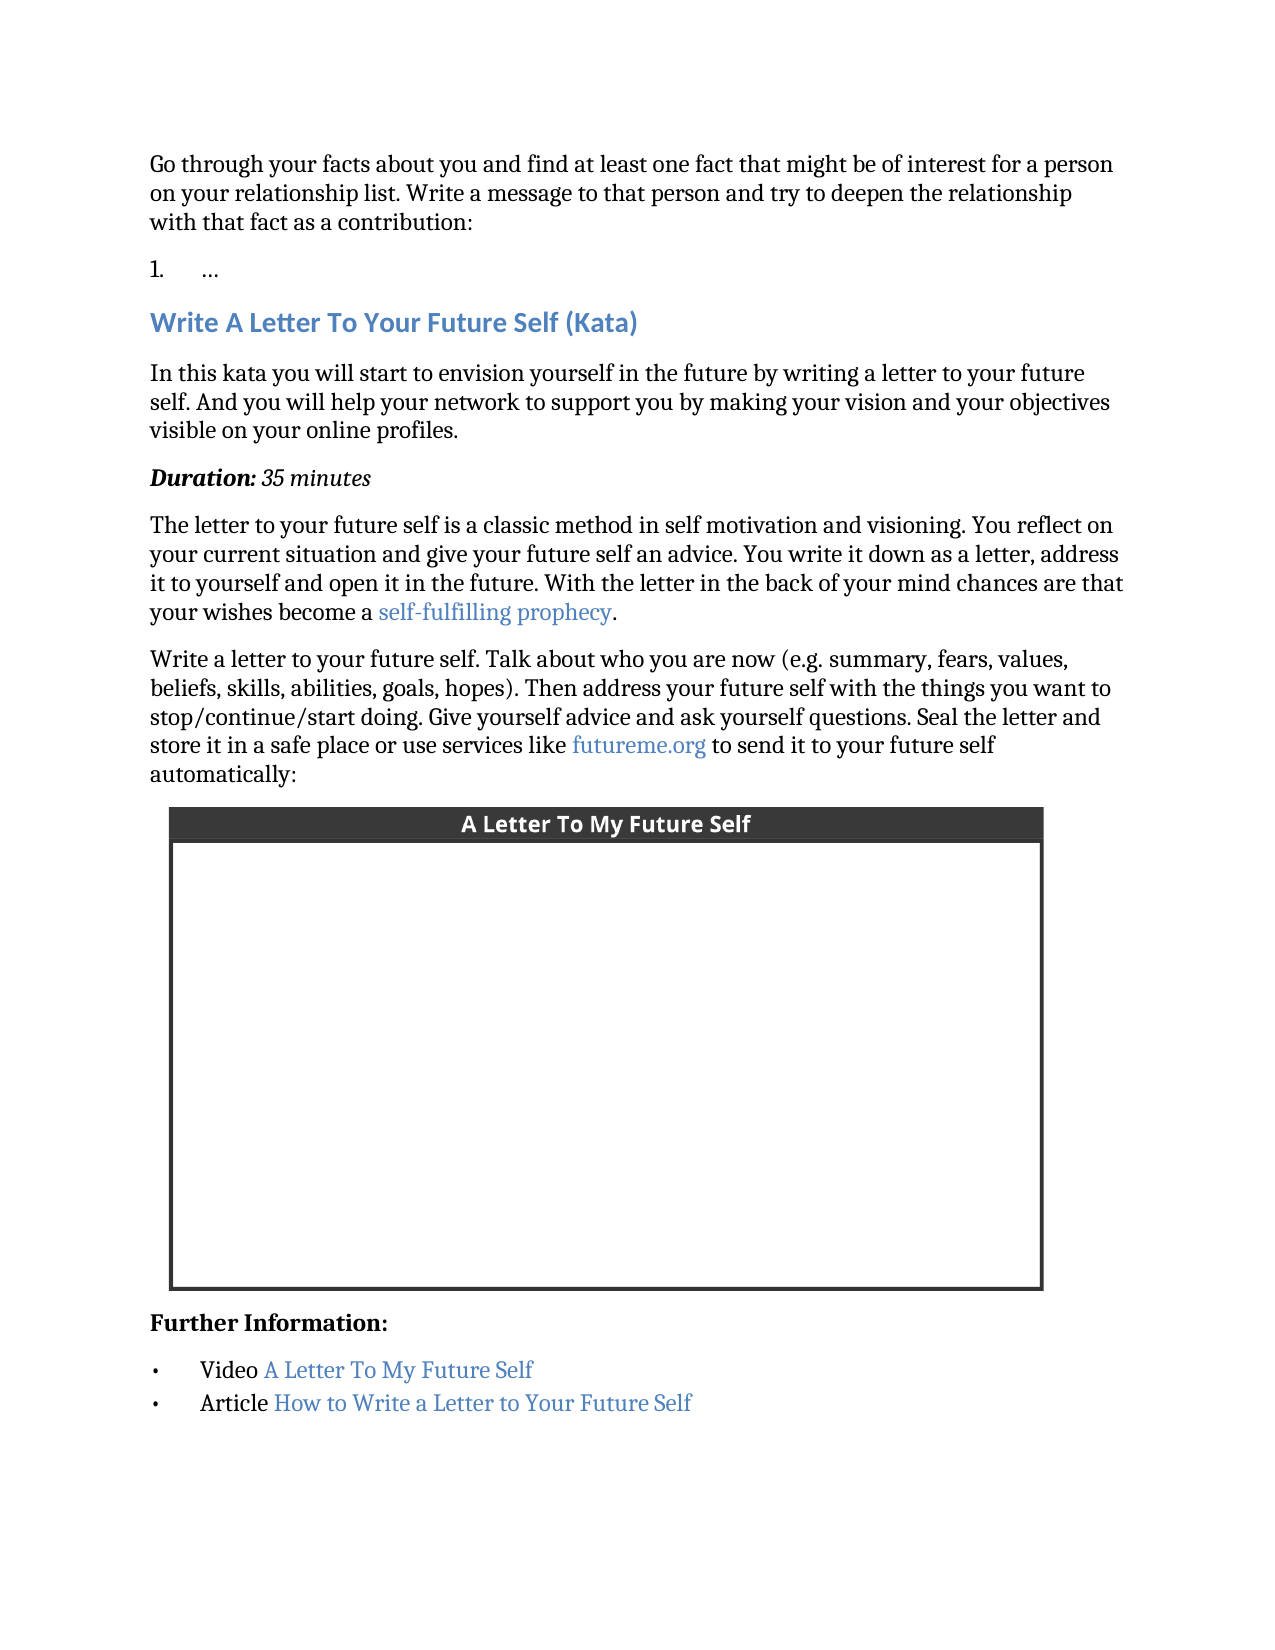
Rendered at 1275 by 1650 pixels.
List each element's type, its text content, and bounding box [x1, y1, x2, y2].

text The letter to your future self is a classic method in self motivation and visioning. You reflect on your current situation and give your future self an advice. You write it down as a letter, address it to yourself and open it in the future. With the letter in the back of your mind chances are that your wishes become a self-fulfilling prophecy. [150, 511, 1125, 626]
text Further Information: [150, 1309, 1125, 1338]
text In this kata you will start to envision yourself in the future by writing a letter to your future self. And you will help your network to support you by making your vision and your objectives visible on your online profiles. [150, 359, 1125, 445]
text Duration: 35 minutes [150, 464, 1125, 493]
list Video A Letter To My Future Self [150, 1356, 1125, 1385]
list … [150, 255, 1125, 284]
text Go through your facts about you and find at least one fact that might be of interest for a person on your relationship list. Write a message to that person and try to deepen the relationship with that fact as a contribution: [150, 150, 1125, 236]
text Write a letter to your future self. Talk about who you are now (e.g. summary, fears, values, beliefs, skills, abilities, goals, hopes). Then address your future self with the things you want to stop/continue/start doing. Give yourself advice and ask yourself questions. Seal the letter and store it in a safe place or use services like futureme.org to send it to your future self automatically: [150, 645, 1125, 789]
list Article How to Write a Letter to Your Future Self [150, 1389, 1125, 1418]
subtitle Write A Letter To Your Future Self (Kata) [150, 304, 1125, 340]
picture [168, 807, 1044, 1291]
